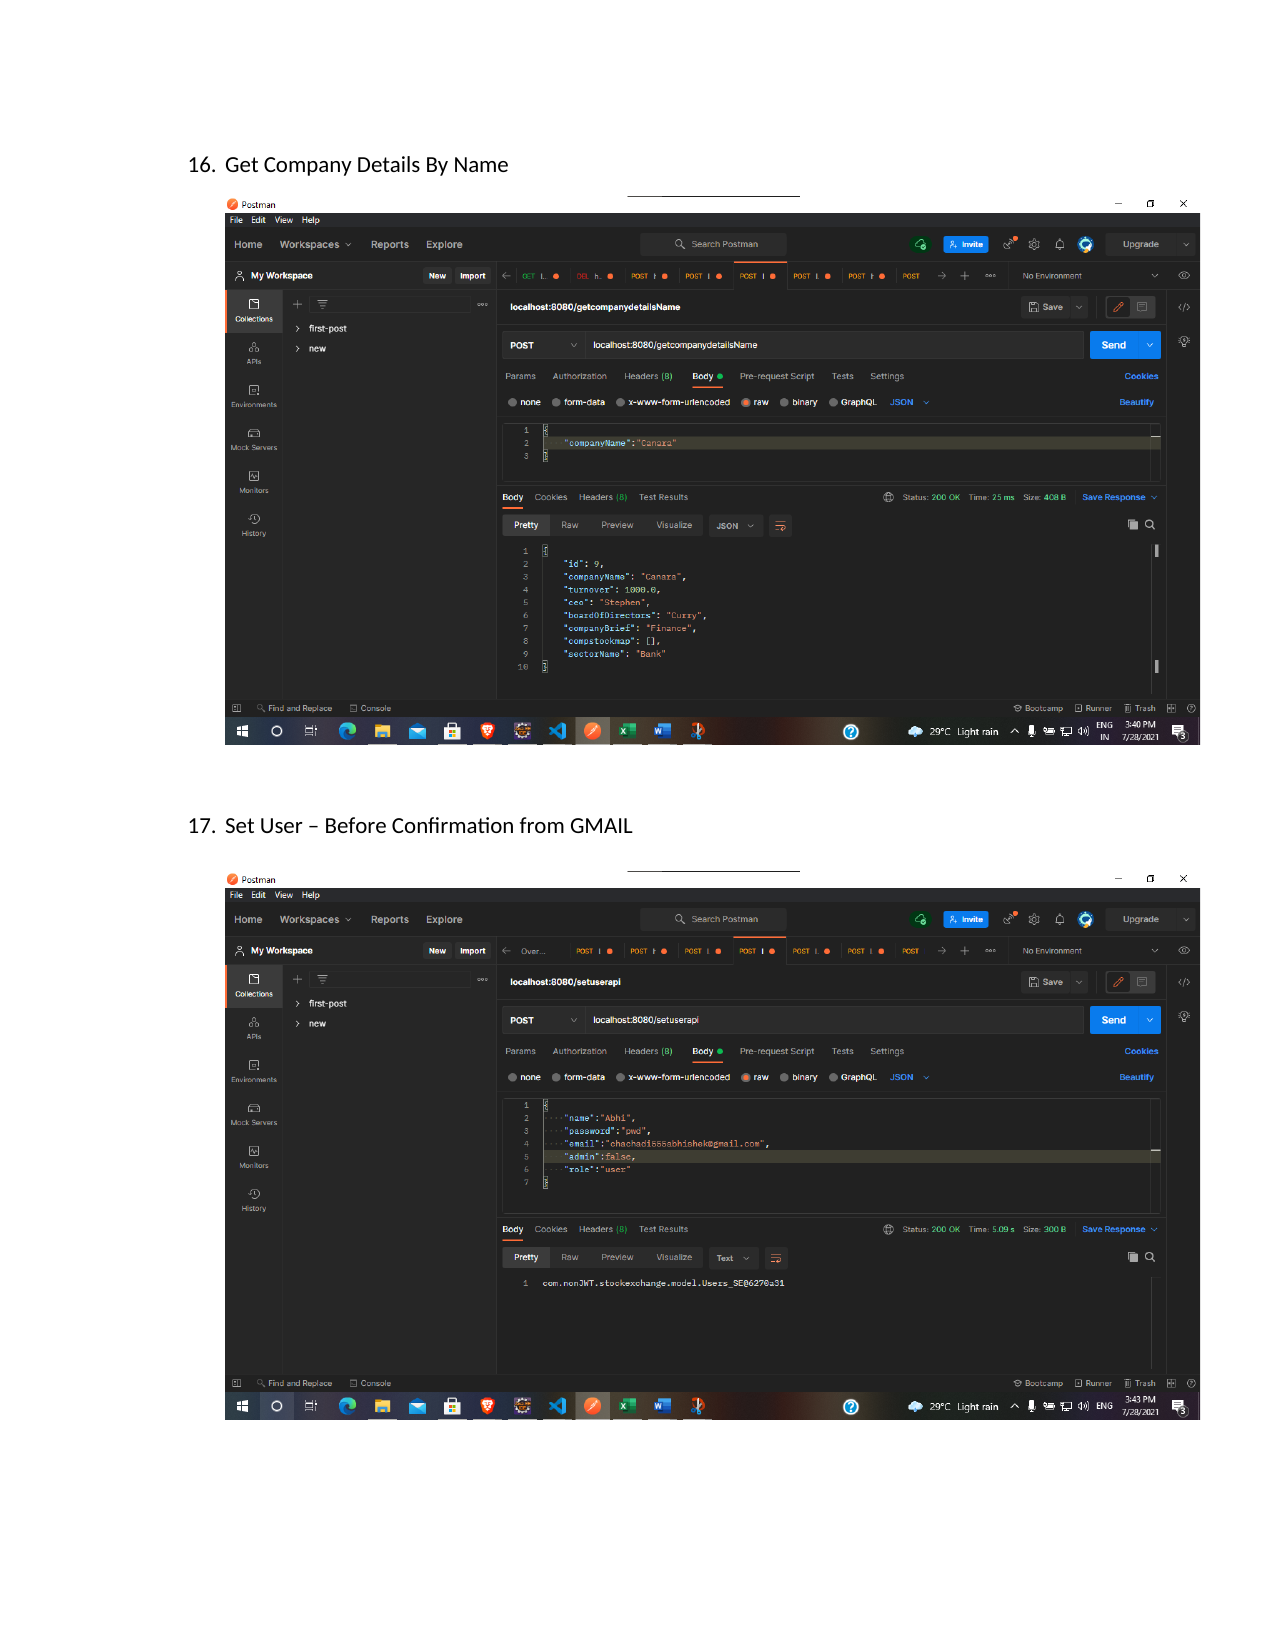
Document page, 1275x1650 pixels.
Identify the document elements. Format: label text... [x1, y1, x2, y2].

picture [225, 871, 1200, 1420]
picture [225, 196, 1200, 745]
list Set User – Before Confirmation from GMAIL [187, 811, 1125, 839]
list Get Company Details By Name [187, 150, 1125, 178]
